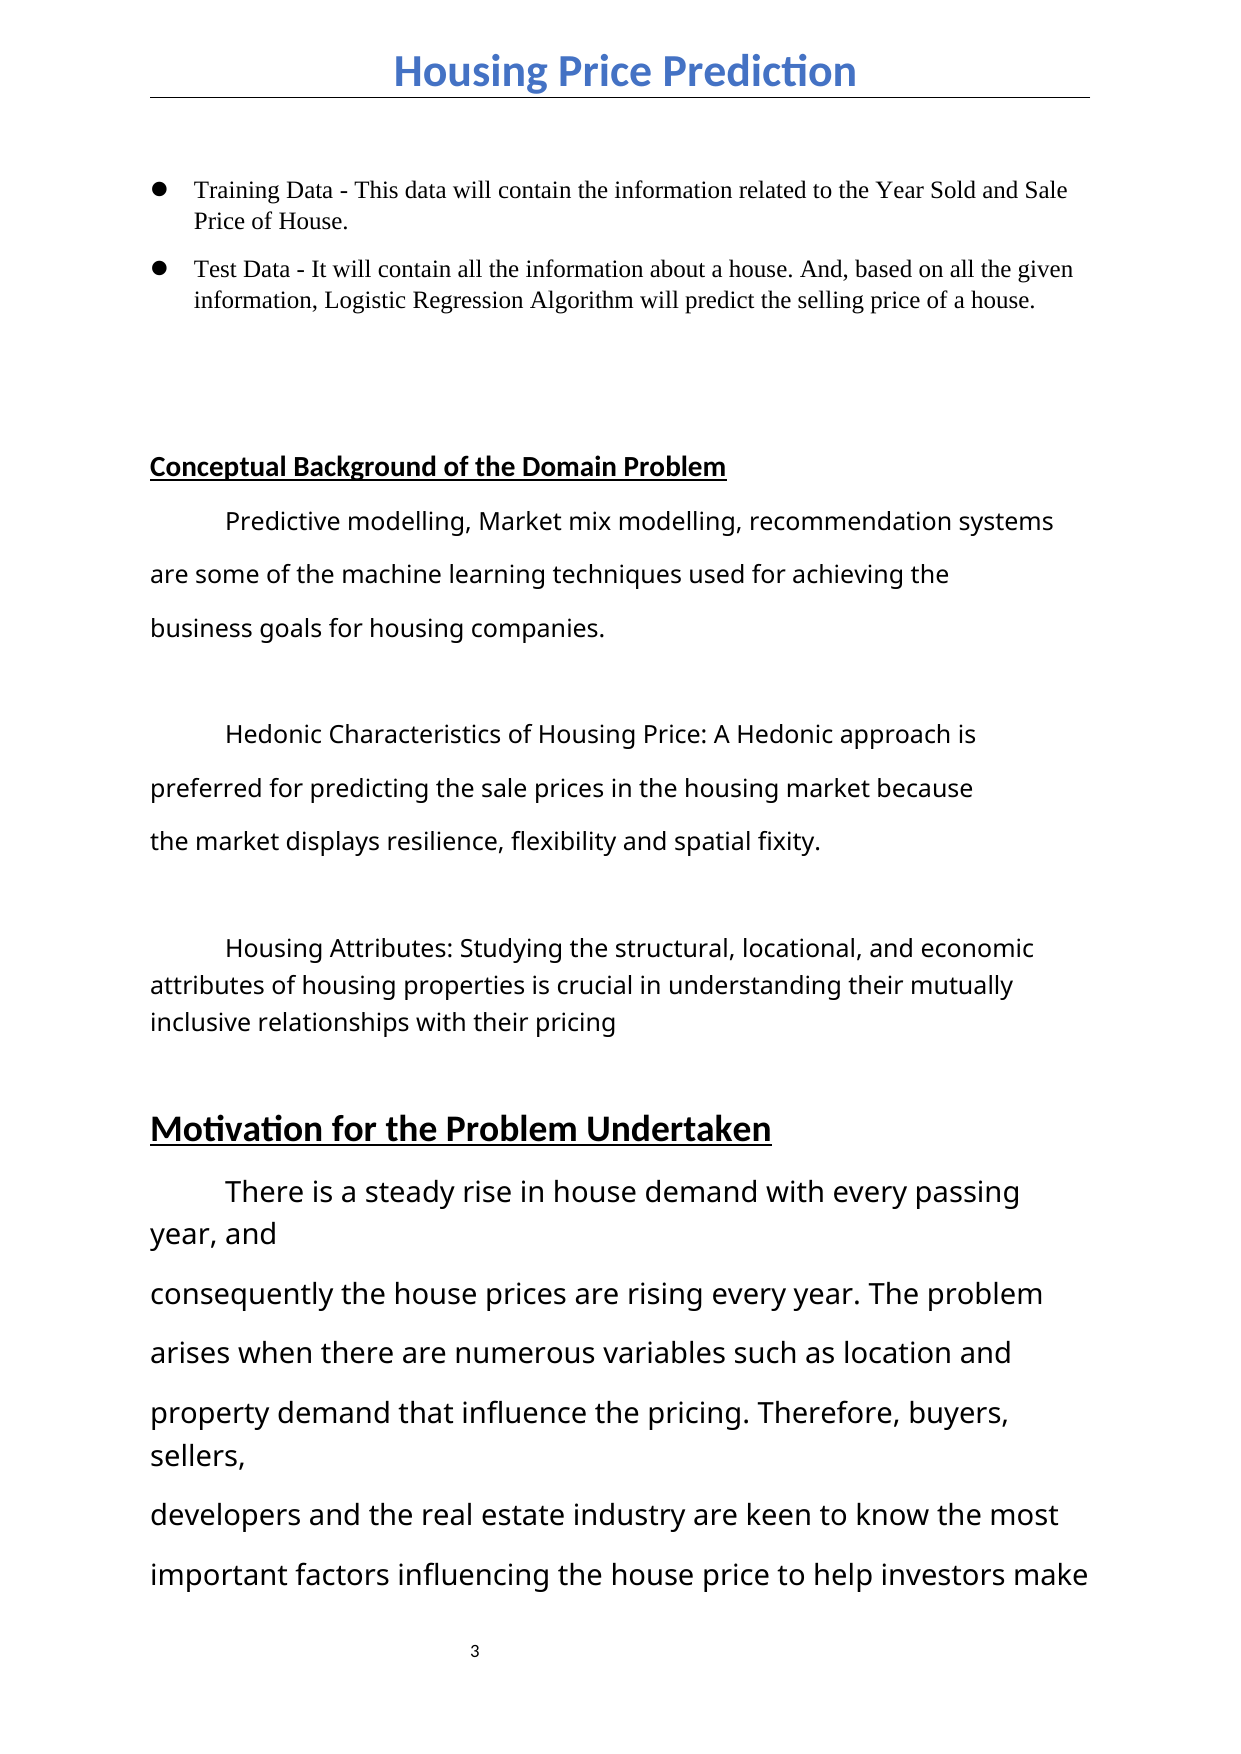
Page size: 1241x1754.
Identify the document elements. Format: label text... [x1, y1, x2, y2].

text arises when there are numerous variables such as location and [150, 1333, 1090, 1372]
list Motivation for the Problem Undertaken [150, 1105, 1090, 1151]
text property demand that influence the pricing. Therefore, buyers, sellers, [150, 1392, 1090, 1474]
text are some of the machine learning techniques used for achieving the [150, 557, 1090, 591]
text consequently the house prices are rising every year. The problem [150, 1273, 1090, 1313]
text There is a steady rise in house demand with every passing year, and [150, 1171, 1090, 1253]
text the market displays resilience, flexibility and spatial fixity. [150, 824, 1090, 858]
list Test Data - It will contain all the information about a house. And, based on all the given information, Logistic Regression Algorithm will predict the selling price of a house. [150, 254, 1090, 314]
text developers and the real estate industry are keen to know the most [150, 1494, 1090, 1534]
text Conceptual Background of the Domain Problem [150, 448, 1090, 484]
text Hedonic Characteristics of Housing Price: A Hedonic approach is [150, 717, 1090, 751]
text important factors influencing the house price to help investors make [150, 1554, 1090, 1593]
text Housing Attributes: Studying the structural, locational, and economic attributes of housing properties is crucial in understanding their mutually inclusive relationships with their pricing [150, 931, 1090, 1038]
text Predictive modelling, Market mix modelling, recommendation systems [150, 503, 1090, 537]
text business goals for housing companies. [150, 610, 1090, 644]
text preferred for predicting the sale prices in the housing market because [150, 771, 1090, 804]
list Training Data - This data will contain the information related to the Year Sold and Sale Price of House. [150, 150, 1090, 235]
